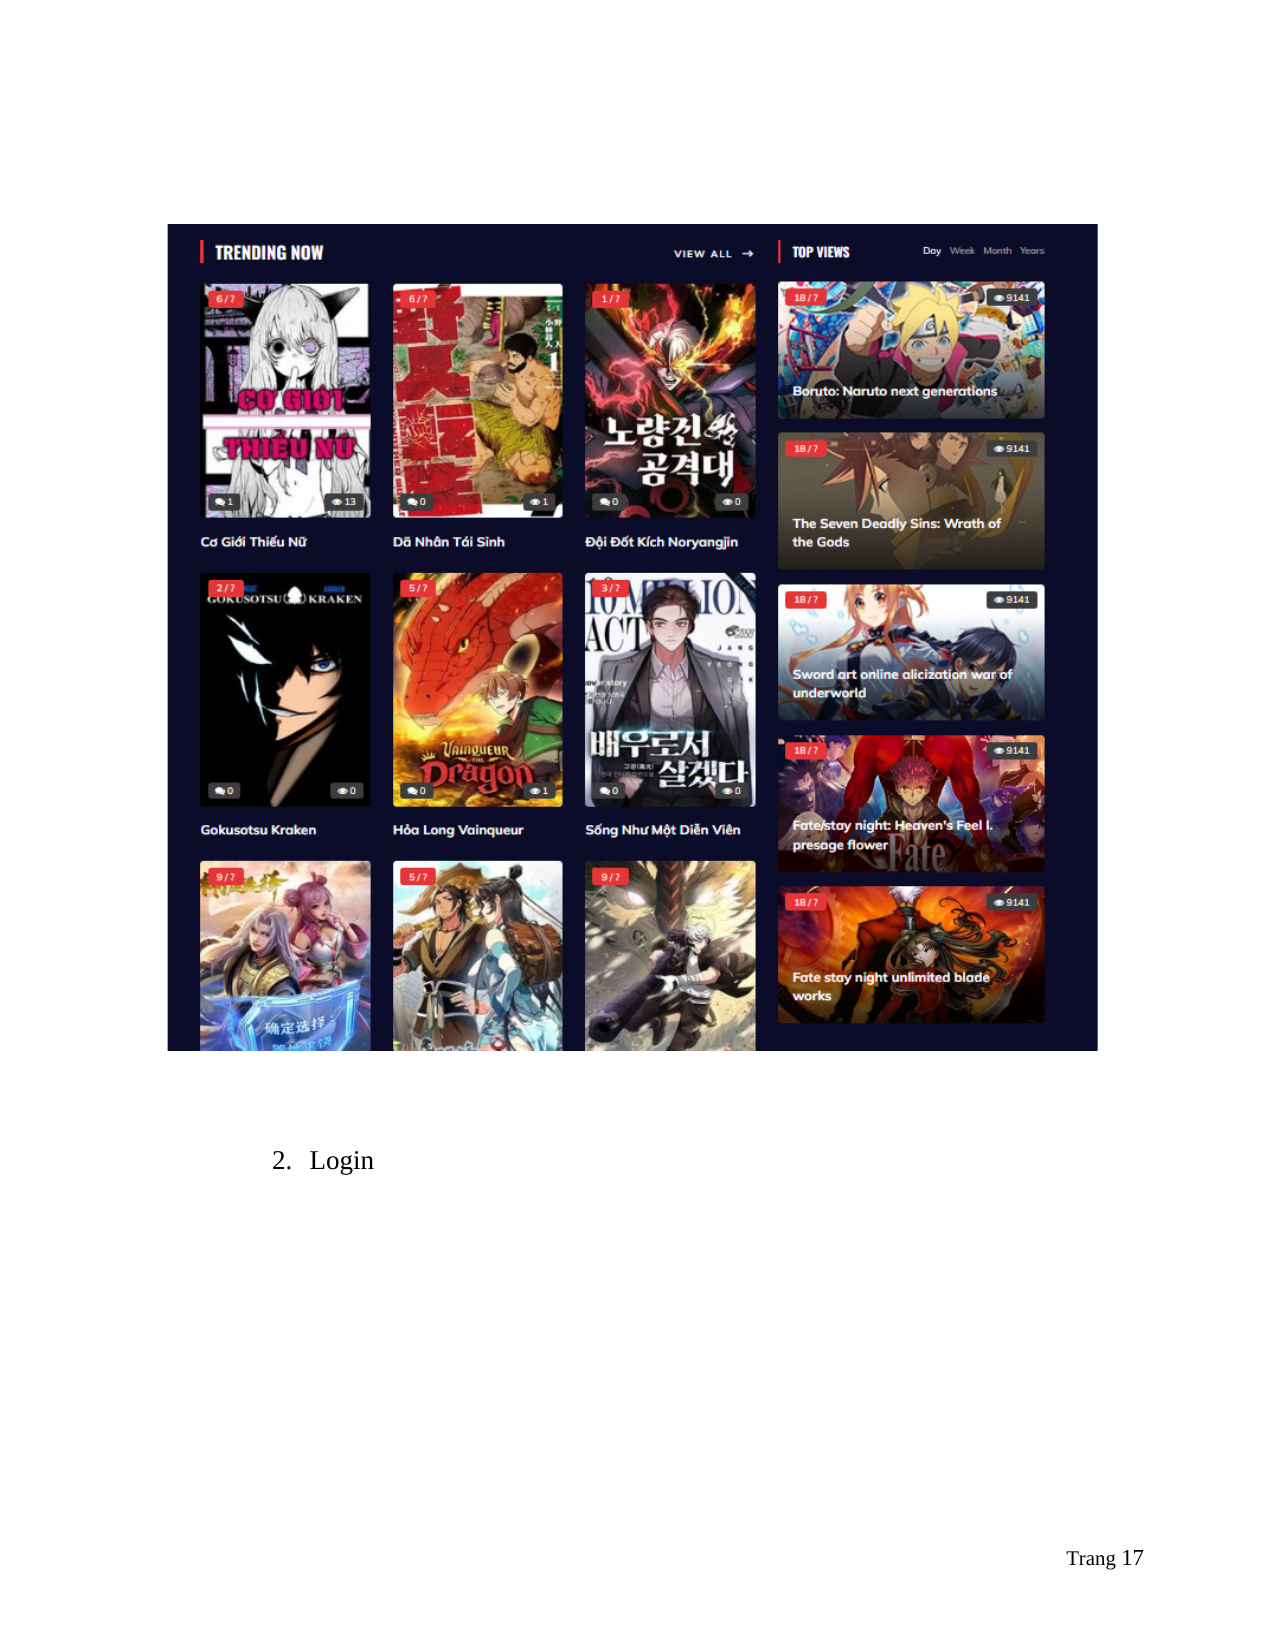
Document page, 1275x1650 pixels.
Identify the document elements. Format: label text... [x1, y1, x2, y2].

picture [167, 224, 1098, 1051]
subtitle Login [272, 1144, 1256, 1175]
